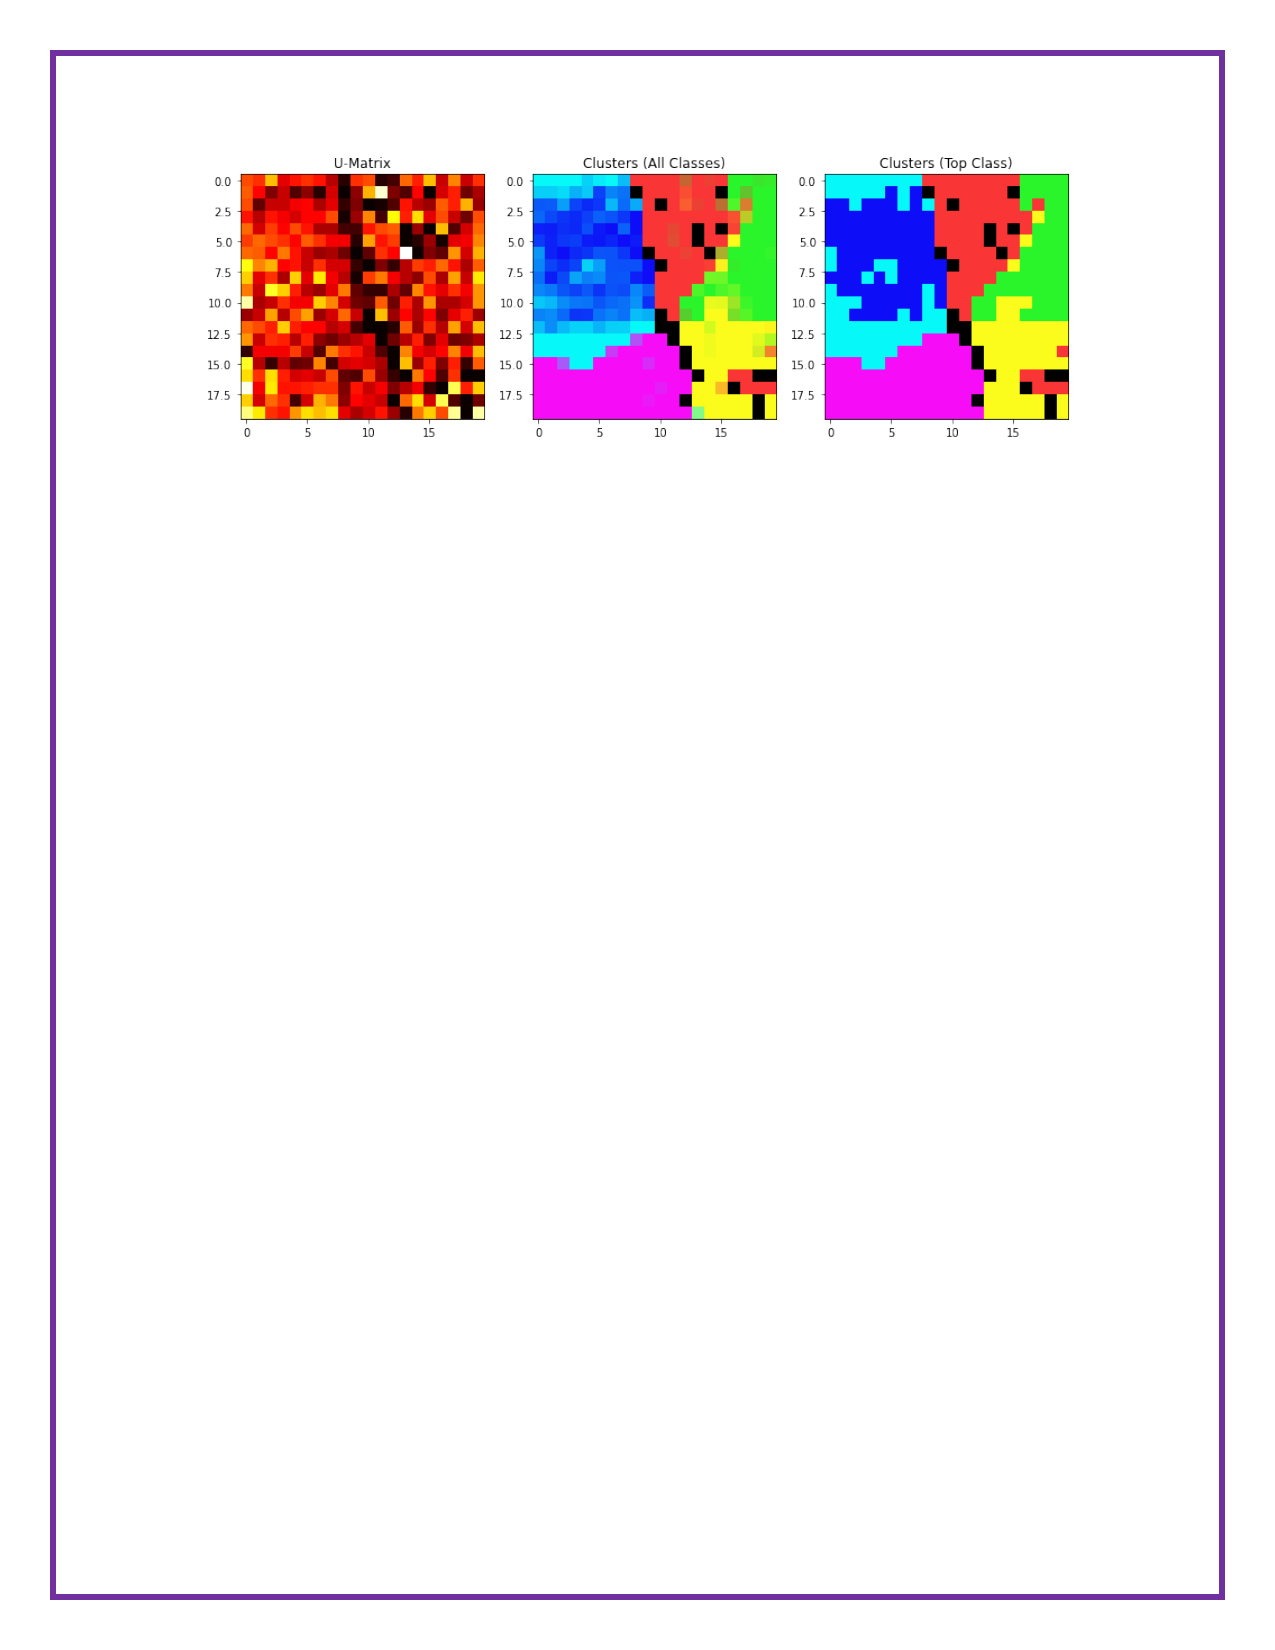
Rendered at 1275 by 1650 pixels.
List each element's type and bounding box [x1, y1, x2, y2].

picture [199, 150, 1076, 446]
